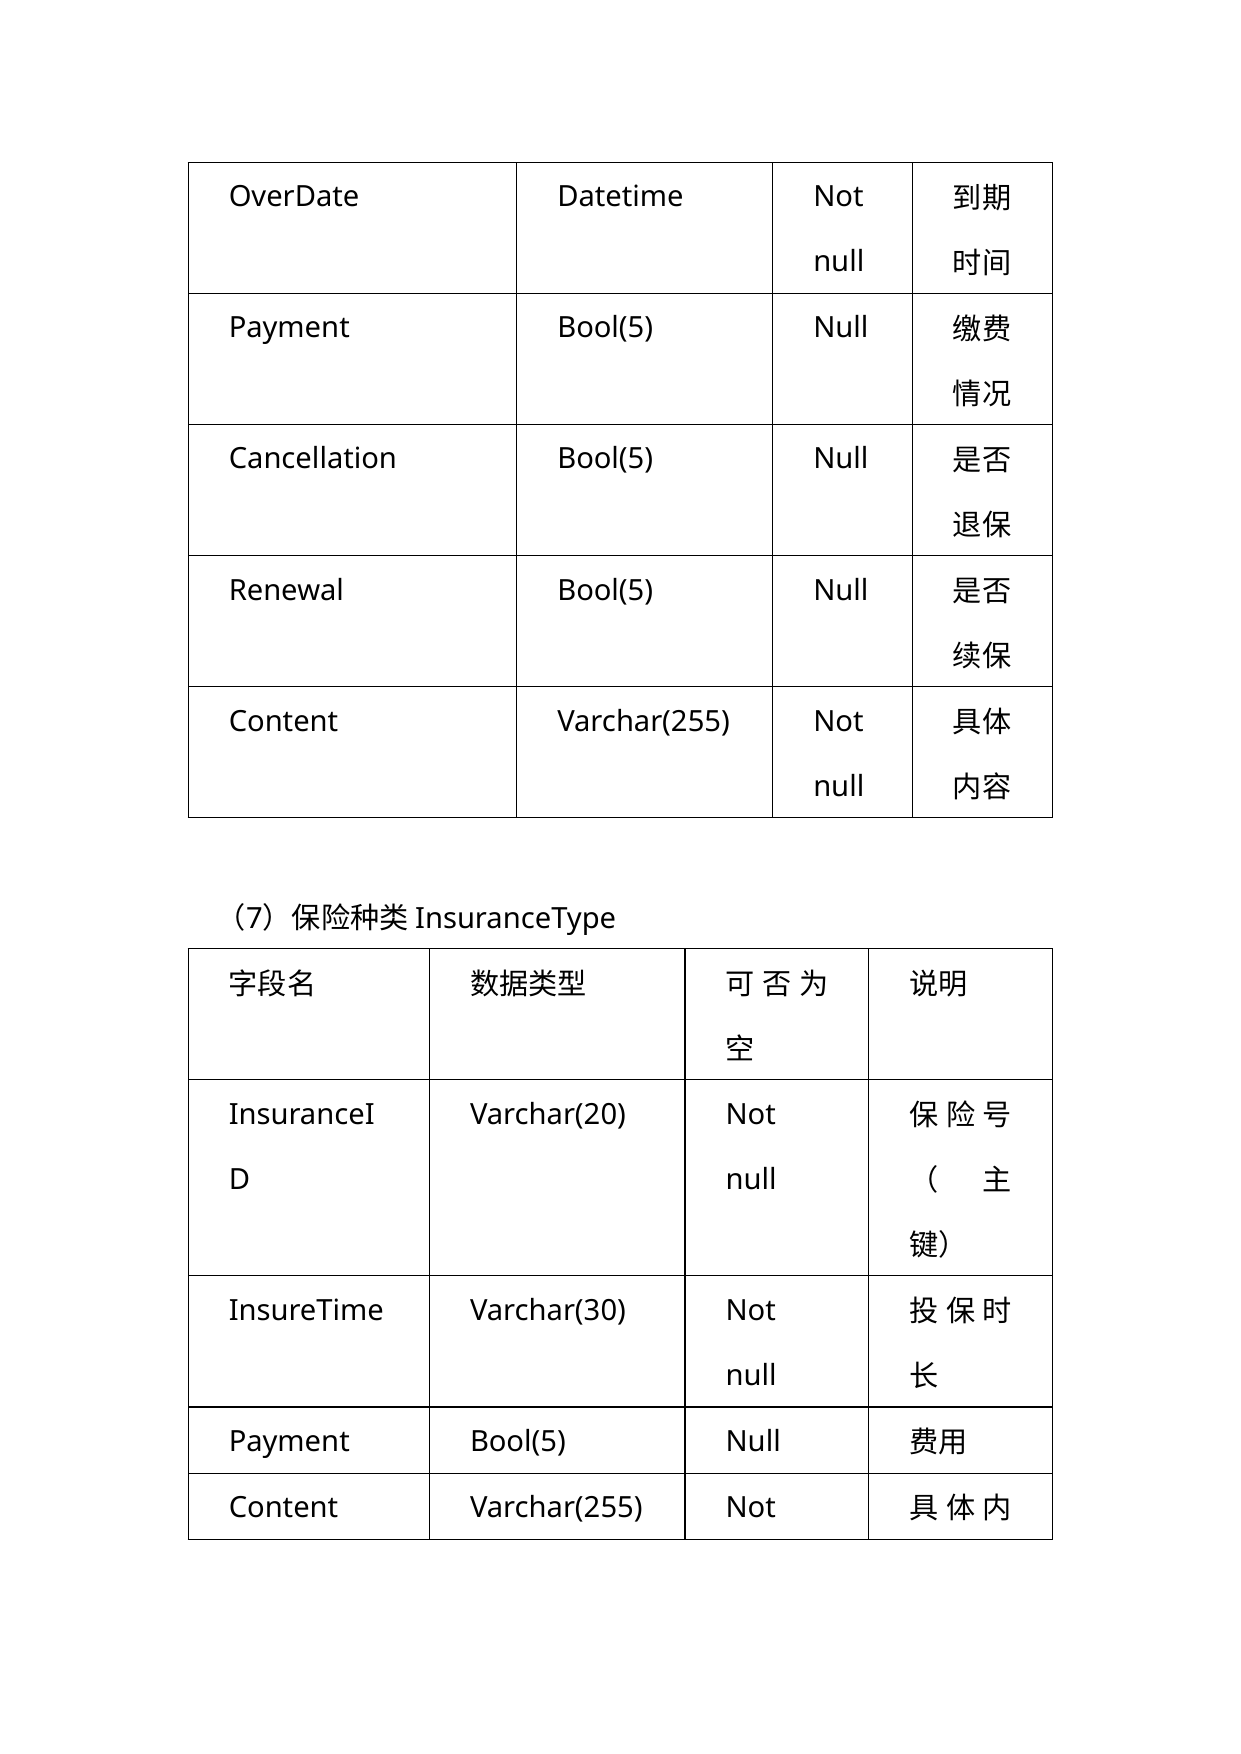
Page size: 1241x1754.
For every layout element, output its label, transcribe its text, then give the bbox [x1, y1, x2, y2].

table_cell Not null [773, 687, 912, 817]
table_cell 到期时间 [913, 163, 1052, 293]
table_cell 缴费情况 [913, 294, 1052, 424]
table_cell Not null [773, 163, 912, 293]
table_cell Not null [686, 1474, 868, 1538]
table_header 字段名 [189, 949, 429, 1079]
table_cell 费用 [869, 1408, 1052, 1472]
table_cell Bool(5) [517, 425, 772, 555]
table_cell Content [189, 1474, 429, 1538]
text （7）保险种类 InsuranceType [217, 883, 1023, 948]
table_cell Bool(5) [430, 1408, 684, 1472]
table_cell 保险号（主键） [869, 1080, 1052, 1275]
table_cell 具体内容 [869, 1474, 1052, 1538]
table_cell 投保时长 [869, 1276, 1052, 1406]
table_cell 是否续保 [913, 556, 1052, 686]
table_cell 具体内容 [913, 687, 1052, 817]
table_cell 是否退保 [913, 425, 1052, 555]
table_cell Varchar(20) [430, 1080, 684, 1275]
table_cell InsuranceID [189, 1080, 429, 1275]
table_cell Null [773, 294, 912, 424]
table_cell Payment [189, 294, 516, 424]
table_cell Varchar(255) [430, 1474, 684, 1538]
table_cell Null [686, 1408, 868, 1472]
table_cell Datetime [517, 163, 772, 293]
table_cell Bool(5) [517, 294, 772, 424]
table_cell Payment [189, 1408, 429, 1472]
table_cell Varchar(30) [430, 1276, 684, 1406]
table_cell Not null [686, 1276, 868, 1406]
table_cell Bool(5) [517, 556, 772, 686]
table_cell InsureTime [189, 1276, 429, 1406]
table_header 可否为空 [686, 949, 868, 1079]
table_cell Cancellation [189, 425, 516, 555]
table_cell Not null [686, 1080, 868, 1275]
table_cell Renewal [189, 556, 516, 686]
table_header 说明 [869, 949, 1052, 1079]
table_cell Varchar(255) [517, 687, 772, 817]
table_cell Null [773, 425, 912, 555]
table_header 数据类型 [430, 949, 684, 1079]
table_cell Null [773, 556, 912, 686]
table_cell Content [189, 687, 516, 817]
table_cell OverDate [189, 163, 516, 293]
